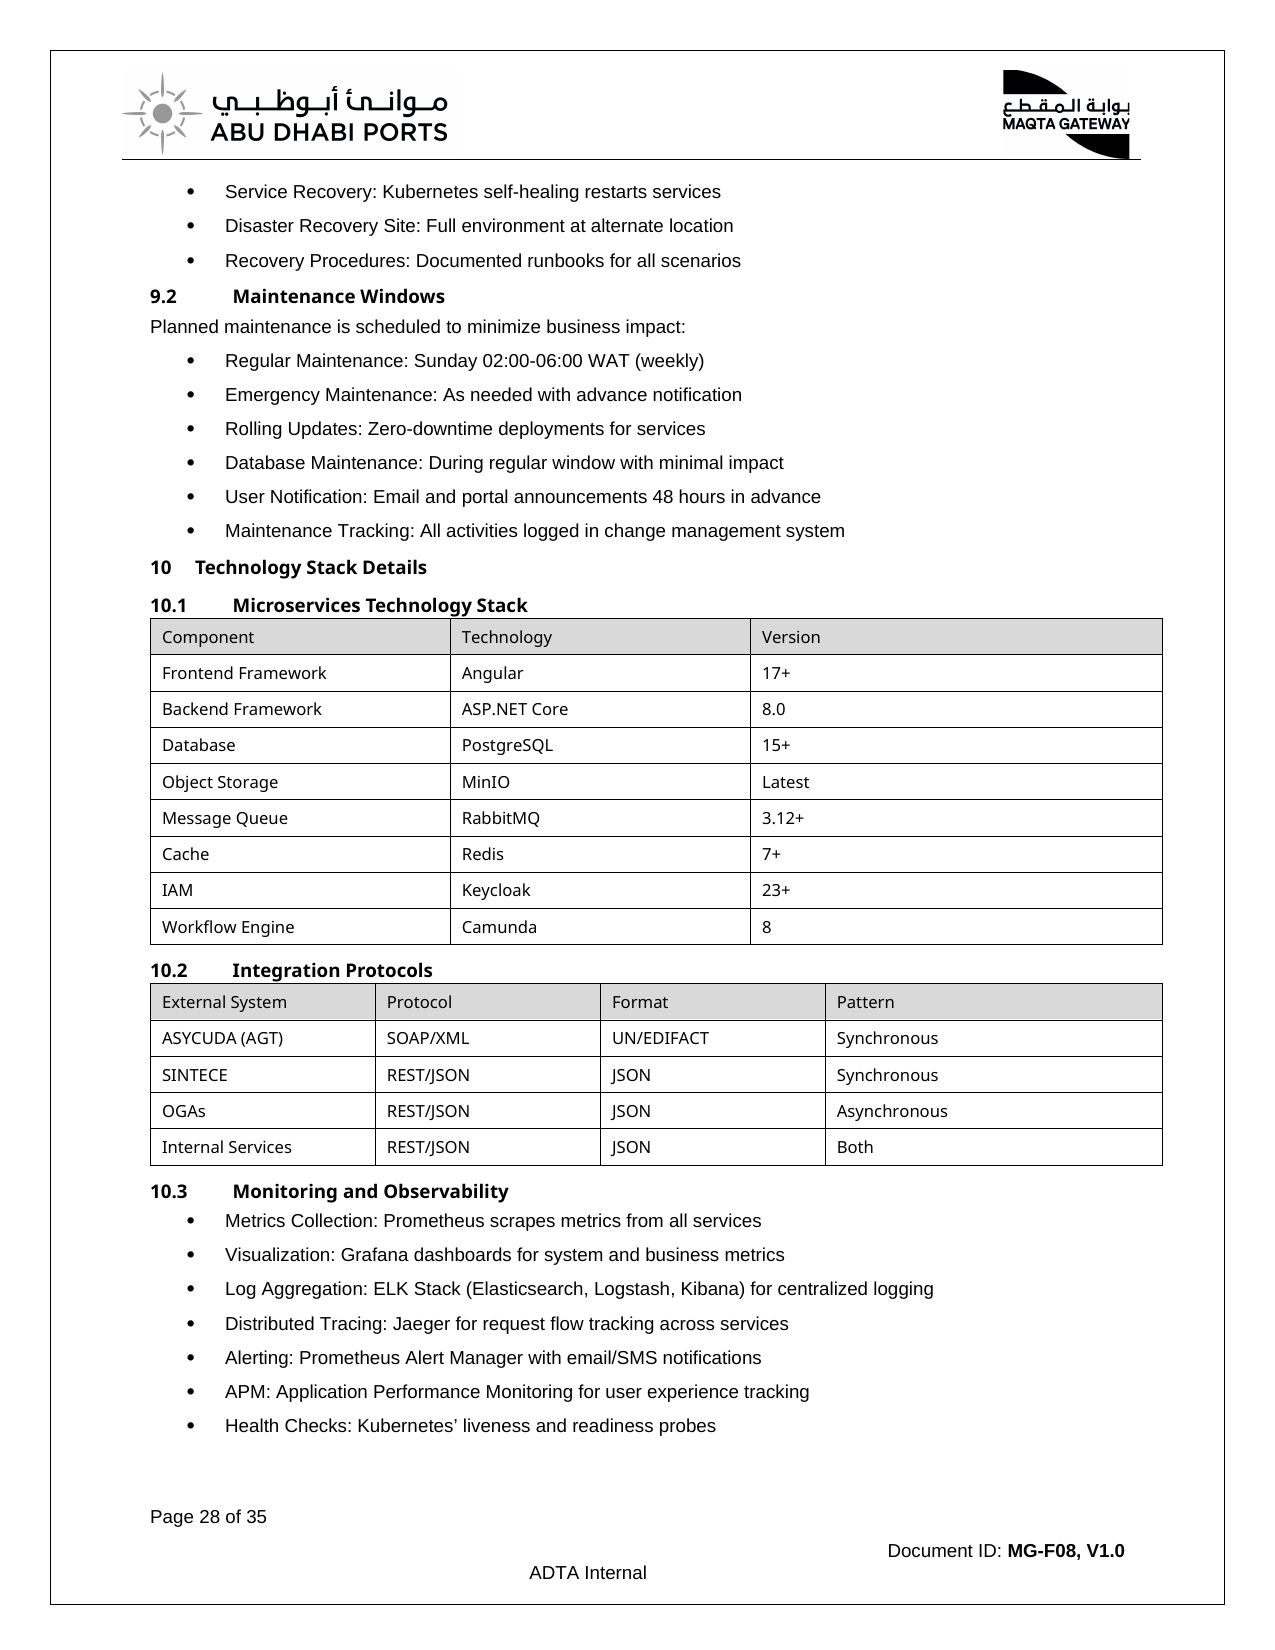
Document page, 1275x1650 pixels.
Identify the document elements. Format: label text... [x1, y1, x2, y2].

table_cell Camunda [451, 909, 750, 944]
list Alerting: Prometheus Alert Manager with email/SMS notifications [187, 1347, 1125, 1368]
table_cell Internal Services [151, 1129, 375, 1164]
table_cell PostgreSQL [451, 728, 750, 763]
table_cell SINTECE [151, 1057, 375, 1092]
table_cell Backend Framework [151, 692, 450, 727]
table_header Pattern [826, 984, 1162, 1019]
table_cell RabbitMQ [451, 800, 750, 836]
table_header Component [151, 619, 450, 654]
subtitle Integration Protocols [150, 958, 1125, 983]
table_cell 17+ [751, 655, 1162, 691]
table_header External System [151, 984, 375, 1019]
table_cell IAM [151, 873, 450, 908]
table_cell 23+ [751, 873, 1162, 908]
table_cell 7+ [751, 837, 1162, 872]
table_header Version [751, 619, 1162, 654]
table_cell UN/EDIFACT [601, 1021, 825, 1056]
table_cell Frontend Framework [151, 655, 450, 691]
list Regular Maintenance: Sunday 02:00-06:00 WAT (weekly) [187, 349, 1125, 371]
table_cell SOAP/XML [376, 1021, 600, 1056]
list Metrics Collection: Prometheus scrapes metrics from all services [187, 1210, 1125, 1232]
table_cell JSON [601, 1093, 825, 1128]
table_header Protocol [376, 984, 600, 1019]
list Disaster Recovery Site: Full environment at alternate location [187, 215, 1125, 237]
table_cell Redis [451, 837, 750, 872]
subtitle Technology Stack Details [150, 554, 1125, 580]
table_cell JSON [601, 1057, 825, 1092]
table_cell Angular [451, 655, 750, 691]
table_cell Synchronous [826, 1021, 1162, 1056]
table_cell 8 [751, 909, 1162, 944]
subtitle Monitoring and Observability [150, 1178, 1125, 1204]
list Visualization: Grafana dashboards for system and business metrics [187, 1244, 1125, 1266]
list Emergency Maintenance: As needed with advance notification [187, 384, 1125, 405]
table_cell MinIO [451, 764, 750, 799]
table_cell Latest [751, 764, 1162, 799]
table_header Format [601, 984, 825, 1019]
list User Notification: Email and portal announcements 48 hours in advance [187, 486, 1125, 508]
table_cell Asynchronous [826, 1093, 1162, 1128]
table_cell ASP.NET Core [451, 692, 750, 727]
table_cell Keycloak [451, 873, 750, 908]
table_cell Object Storage [151, 764, 450, 799]
list Maintenance Tracking: All activities logged in change management system [187, 520, 1125, 542]
list Health Checks: Kubernetes’ liveness and readiness probes [187, 1415, 1125, 1437]
subtitle Maintenance Windows [150, 284, 1125, 309]
table_header Technology [451, 619, 750, 654]
picture [1003, 70, 1130, 159]
table_cell Message Queue [151, 800, 450, 836]
table_cell ASYCUDA (AGT) [151, 1021, 375, 1056]
list APM: Application Performance Monitoring for user experience tracking [187, 1381, 1125, 1402]
text Planned maintenance is scheduled to minimize business impact: [150, 315, 1125, 337]
list Database Maintenance: During regular window with minimal impact [187, 452, 1125, 474]
picture [121, 70, 459, 159]
list Service Recovery: Kubernetes self-healing restarts services [187, 181, 1125, 203]
list Distributed Tracing: Jaeger for request flow tracking across services [187, 1312, 1125, 1334]
table_cell Workflow Engine [151, 909, 450, 944]
list Rolling Updates: Zero-downtime deployments for services [187, 418, 1125, 439]
table_cell 15+ [751, 728, 1162, 763]
table_cell Both [826, 1129, 1162, 1164]
table_cell 8.0 [751, 692, 1162, 727]
table_cell JSON [601, 1129, 825, 1164]
table_cell REST/JSON [376, 1093, 600, 1128]
table_cell Database [151, 728, 450, 763]
list Log Aggregation: ELK Stack (Elasticsearch, Logstash, Kibana) for centralized logging [187, 1278, 1125, 1300]
table_cell 3.12+ [751, 800, 1162, 836]
subtitle Microservices Technology Stack [150, 592, 1125, 618]
table_cell OGAs [151, 1093, 375, 1128]
table_cell REST/JSON [376, 1129, 600, 1164]
table_cell Cache [151, 837, 450, 872]
table_cell REST/JSON [376, 1057, 600, 1092]
table_cell Synchronous [826, 1057, 1162, 1092]
list Recovery Procedures: Documented runbooks for all scenarios [187, 249, 1125, 271]
